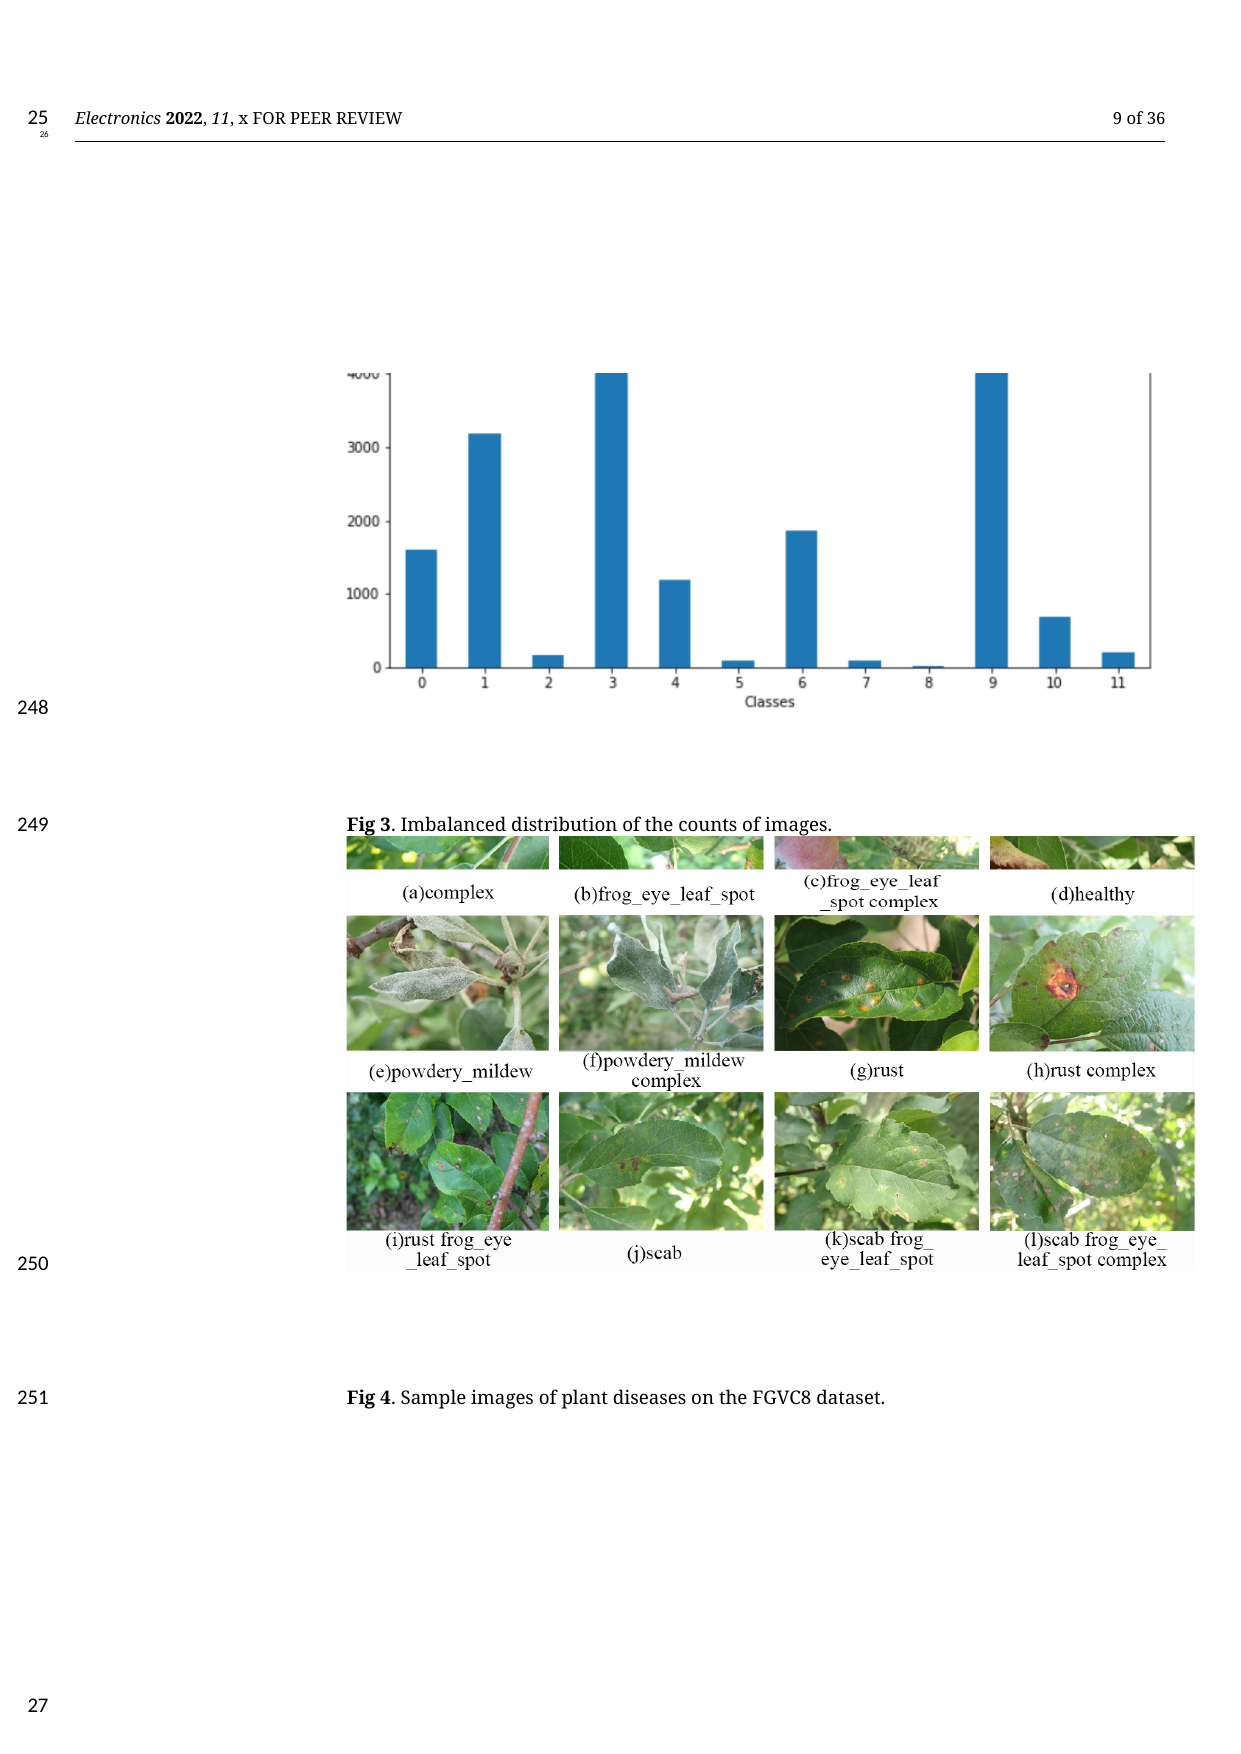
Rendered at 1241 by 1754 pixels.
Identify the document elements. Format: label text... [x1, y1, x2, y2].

picture [346, 373, 1157, 715]
picture [346, 836, 1195, 1271]
text Fig 4. Sample images of plant diseases on the FGVC8 dataset. [347, 1386, 1165, 1410]
text Fig 3. Imbalanced distribution of the counts of images. [347, 812, 1165, 836]
